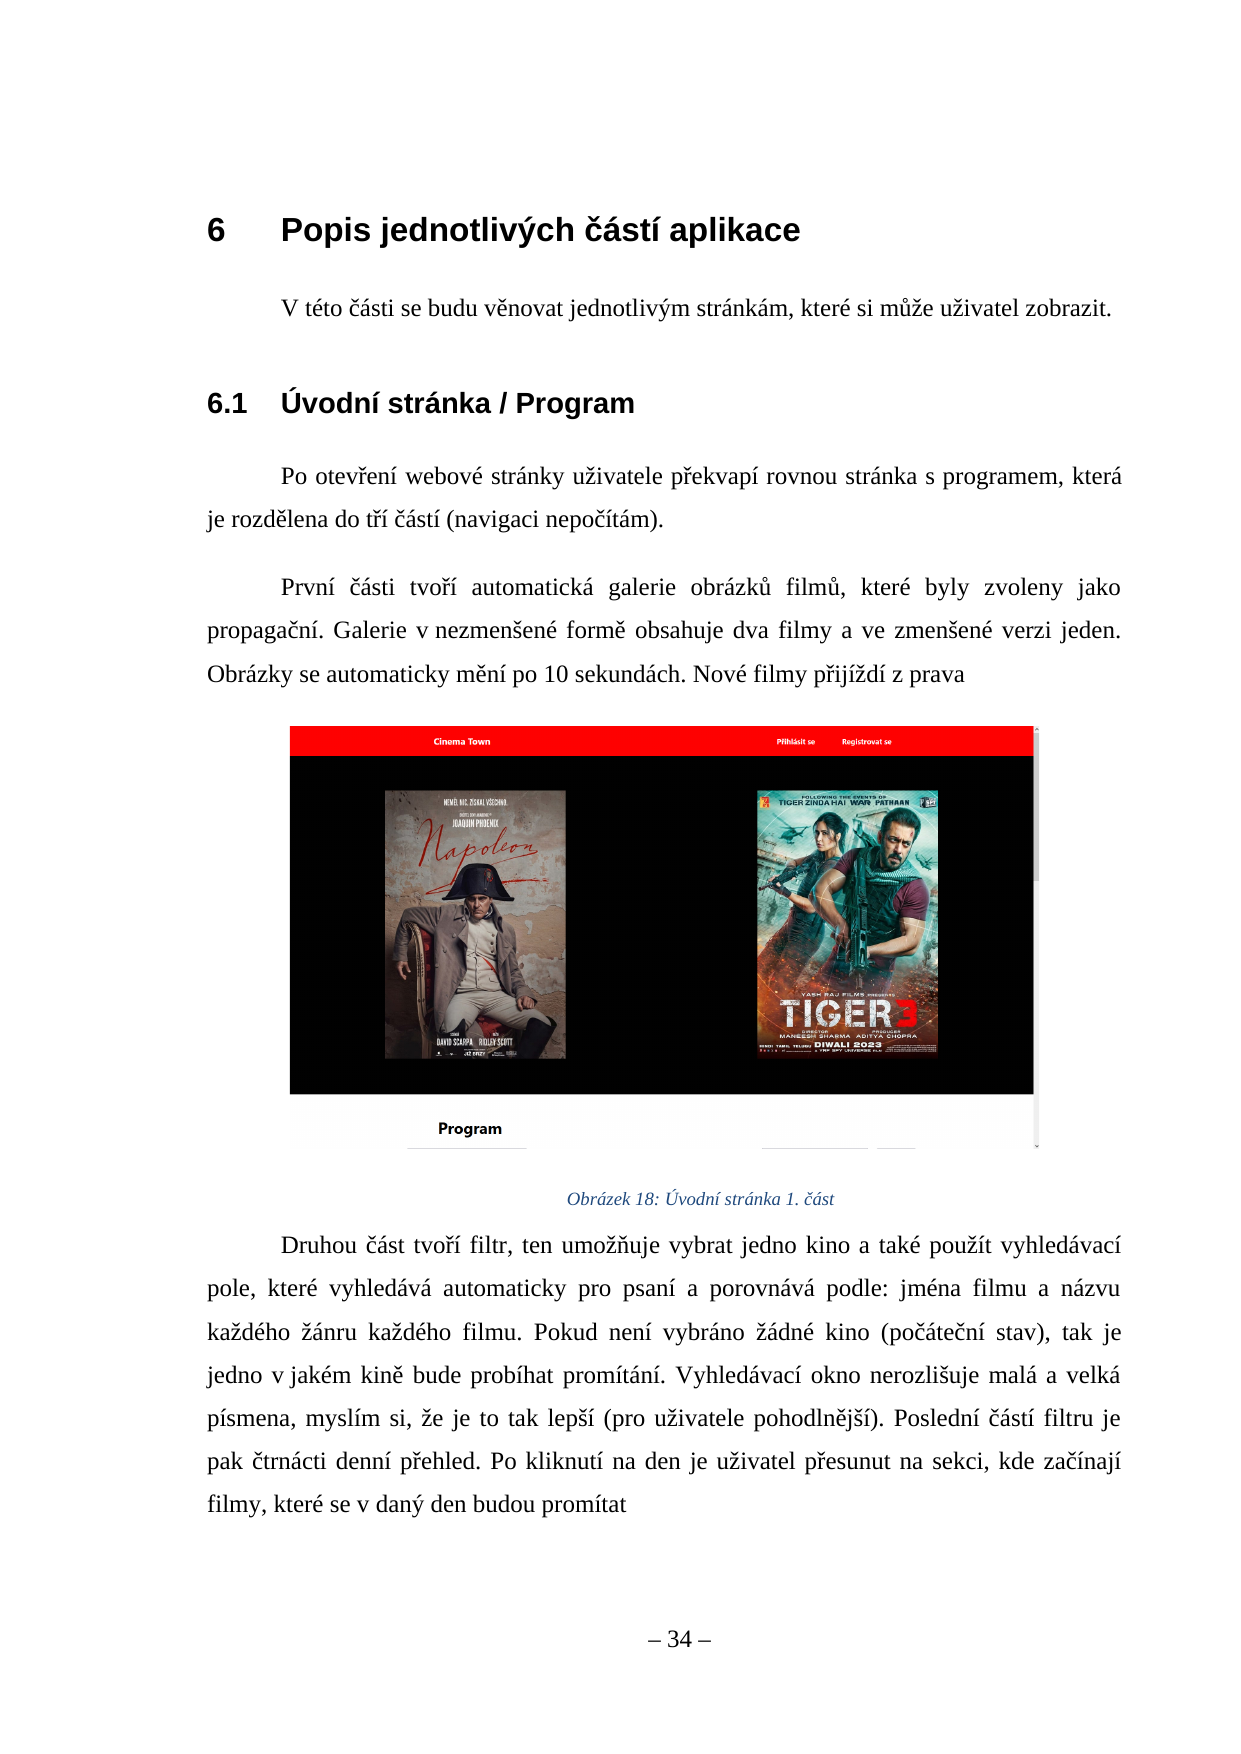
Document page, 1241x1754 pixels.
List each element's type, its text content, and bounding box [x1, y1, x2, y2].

subtitle Popis jednotlivých částí aplikace [207, 210, 1122, 249]
subtitle Úvodní stránka / Program [207, 386, 1122, 419]
text Obrázek 18: Úvodní stránka 1. část [207, 1188, 1122, 1209]
text První části tvoří automatická galerie obrázků filmů, které byly zvoleny jako propagační. Galerie v nezmenšené formě obsahuje dva filmy a ve zmenšené verzi jeden. Obrázky se automaticky mění po 10 sekundách. Nové filmy přijíždí z prava [207, 572, 1122, 687]
text Po otevření webové stránky uživatele překvapí rovnou stránka s programem, která je rozdělena do tří částí (navigaci nepočítám). [207, 461, 1122, 533]
text Druhou část tvoří filtr, ten umožňuje vybrat jedno kino a také použít vyhledávací pole, které vyhledává automaticky pro psaní a porovnává podle: jména filmu a názvu každého žánru každého filmu. Pokud není vybráno žádné kino (počáteční stav), tak je jedno v jakém kině bude probíhat promítání. Vyhledávací okno nerozlišuje malá a velká písmena, myslím si, že je to tak lepší (pro uživatele pohodlnější). Poslední částí filtru je pak čtrnácti denní přehled. Po kliknutí na den je uživatel přesunut na sekci, kde začínají filmy, které se v daný den budou promítat [207, 1230, 1122, 1518]
text V této části se budu věnovat jednotlivým stránkám, které si může uživatel zobrazit. [207, 293, 1122, 322]
picture [289, 726, 1040, 1149]
